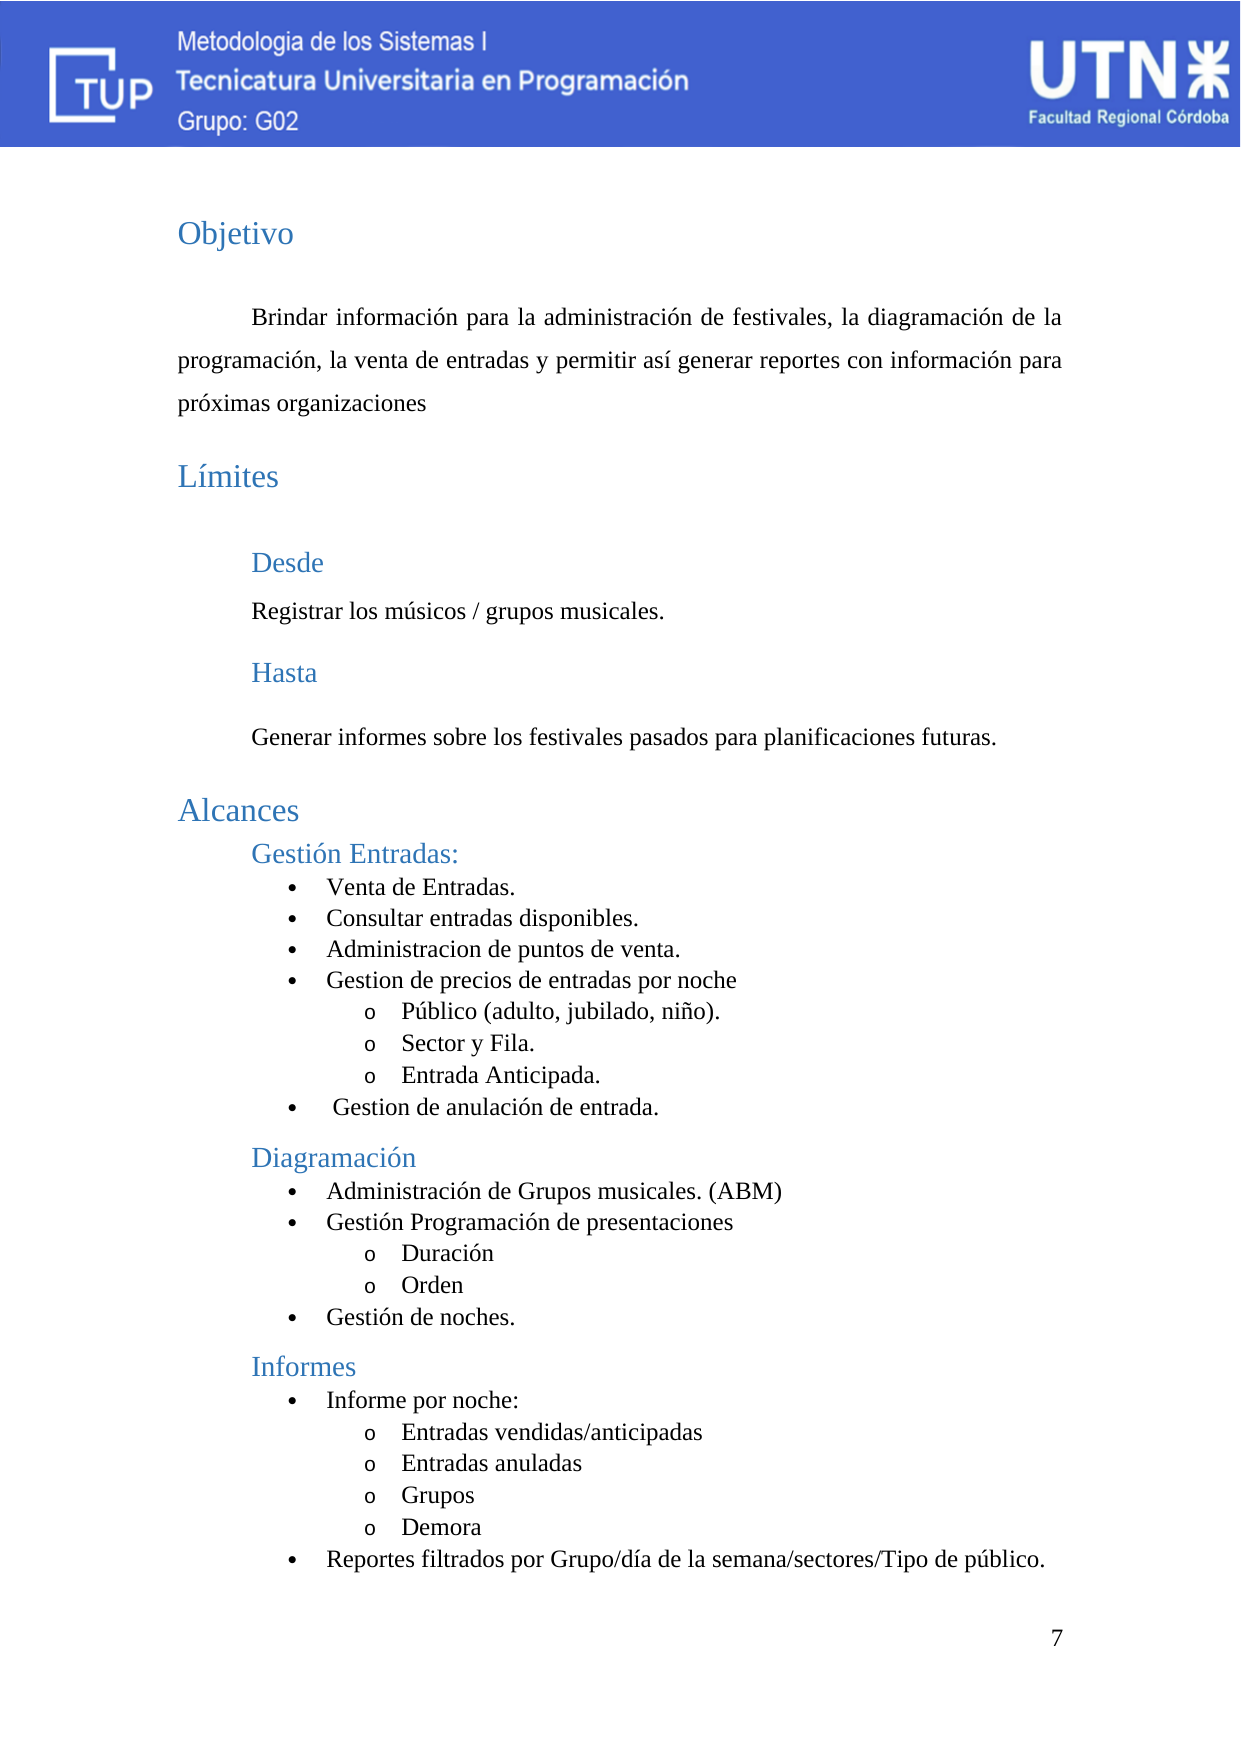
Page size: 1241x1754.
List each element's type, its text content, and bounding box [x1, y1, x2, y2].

subtitle Gestión Entradas: [177, 836, 1063, 870]
subtitle Diagramación [177, 1140, 1063, 1173]
subtitle Objetivo [177, 213, 1063, 251]
list Gestión Programación de presentaciones [288, 1207, 1063, 1236]
list Sector y Fila. [363, 1028, 1063, 1058]
list Consultar entradas disponibles. [288, 903, 1063, 932]
subtitle Límites [177, 456, 1063, 495]
list Administración de Grupos musicales. (ABM) [288, 1176, 1063, 1205]
subtitle Alcances [177, 791, 1063, 829]
list Grupos [363, 1480, 1063, 1510]
text Hasta [177, 656, 1063, 689]
list Orden [363, 1270, 1063, 1299]
text Registrar los músicos / grupos musicales. [177, 596, 1063, 624]
list Duración [363, 1238, 1063, 1268]
picture [0, 1, 1241, 147]
list Gestion de anulación de entrada. [288, 1092, 1063, 1121]
list Entradas vendidas/anticipadas [363, 1417, 1063, 1446]
subtitle Desde [177, 545, 1063, 579]
list Venta de Entradas. [288, 872, 1063, 901]
list Entrada Anticipada. [363, 1060, 1063, 1090]
list Gestión de noches. [288, 1302, 1063, 1331]
list Público (adulto, jubilado, niño). [363, 996, 1063, 1026]
list Administracion de puntos de venta. [288, 934, 1063, 963]
list Reportes filtrados por Grupo/día de la semana/sectores/Tipo de público. [288, 1544, 1063, 1573]
list Gestion de precios de entradas por noche [288, 965, 1063, 994]
subtitle Informes [177, 1349, 1063, 1383]
text Brindar información para la administración de festivales, la diagramación de la programación, la venta de entradas y permitir así generar reportes con información para próximas organizaciones [177, 302, 1063, 417]
list Informe por noche: [288, 1386, 1063, 1414]
list Demora [363, 1512, 1063, 1542]
list Entradas anuladas [363, 1448, 1063, 1478]
text Generar informes sobre los festivales pasados para planificaciones futuras. [177, 722, 1063, 751]
